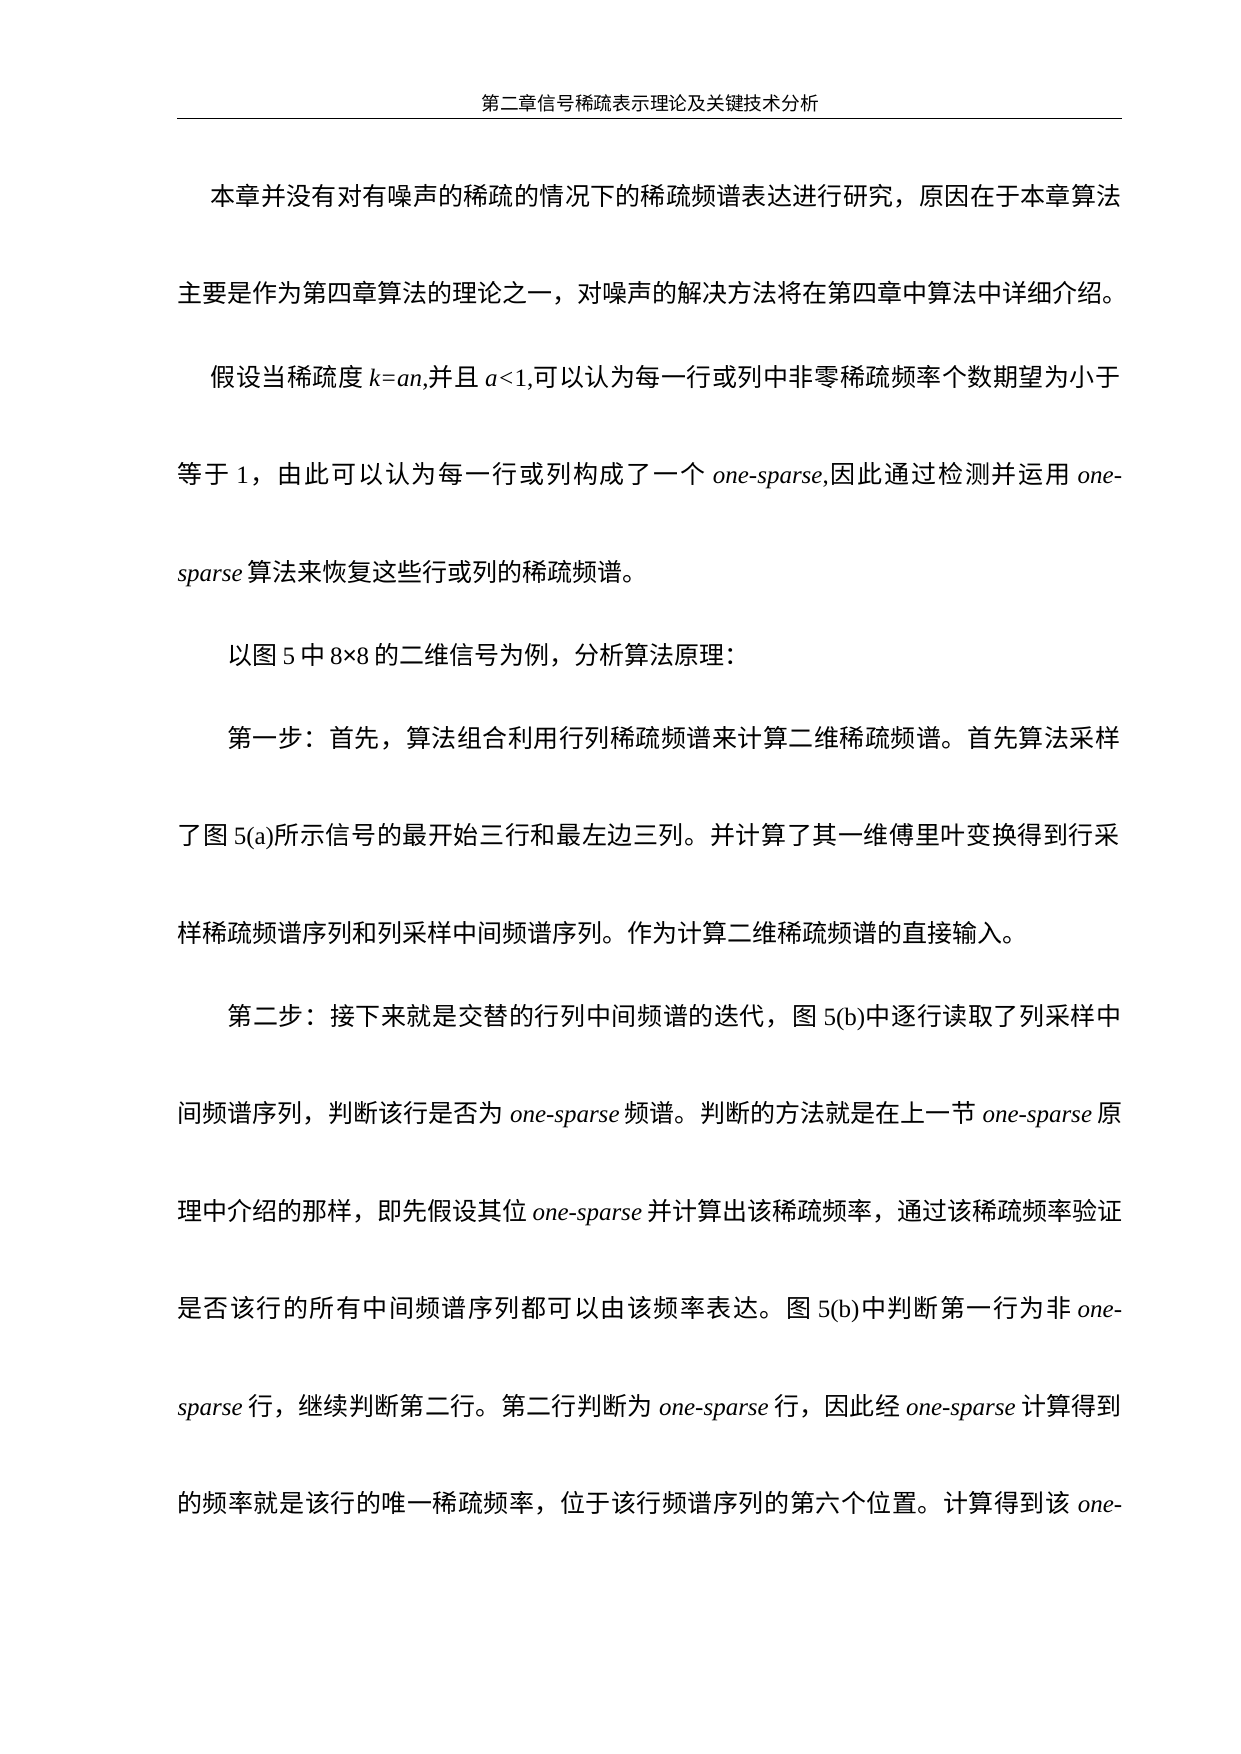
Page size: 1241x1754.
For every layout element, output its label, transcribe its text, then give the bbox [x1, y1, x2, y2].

text 本章并没有对有噪声的稀疏的情况下的稀疏频谱表达进行研究，原因在于本章算法主要是作为第四章算法的理论之一，对噪声的解决方法将在第四章中算法中详细介绍。 [177, 162, 1122, 324]
text 假设当稀疏度k=an,并且a<1,可以认为每一行或列中非零稀疏频率个数期望为小于等于1，由此可以认为每一行或列构成了一个one-sparse,因此通过检测并运用one-sparse算法来恢复这些行或列的稀疏频谱。 [177, 343, 1122, 603]
text 以图5中8×8的二维信号为例，分析算法原理： [177, 621, 1122, 686]
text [177, 982, 1122, 1534]
text 第一步：首先，算法组合利用行列稀疏频谱来计算二维稀疏频谱。首先算法采样了图5(a)所示信号的最开始三行和最左边三列。并计算了其一维傅里叶变换得到行采样稀疏频谱序列和列采样中间频谱序列。作为计算二维稀疏频谱的直接输入。 [177, 704, 1122, 964]
